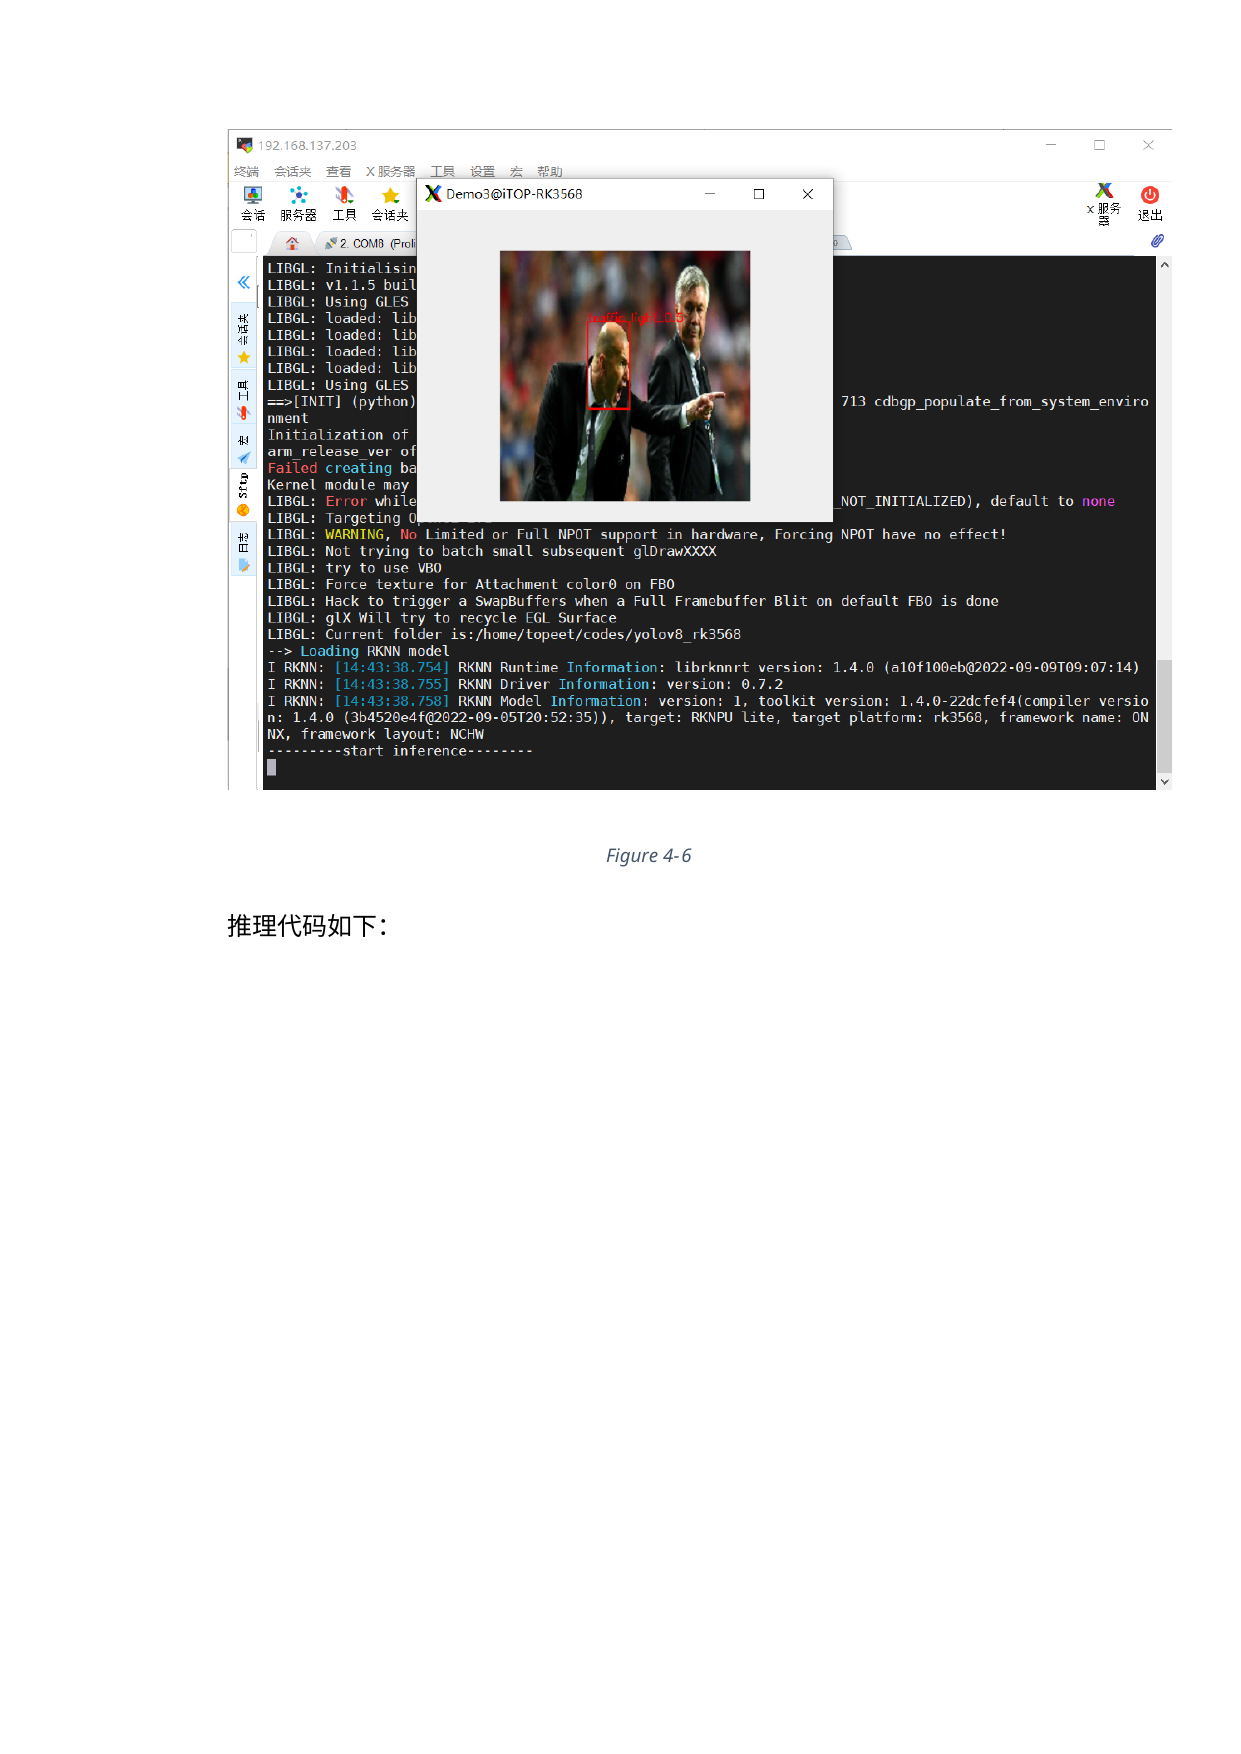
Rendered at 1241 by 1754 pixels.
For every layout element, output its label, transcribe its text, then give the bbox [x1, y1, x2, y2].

picture [227, 129, 1173, 790]
text Figure 4-6 [177, 839, 1122, 871]
text 推理代码如下： [177, 892, 1122, 957]
